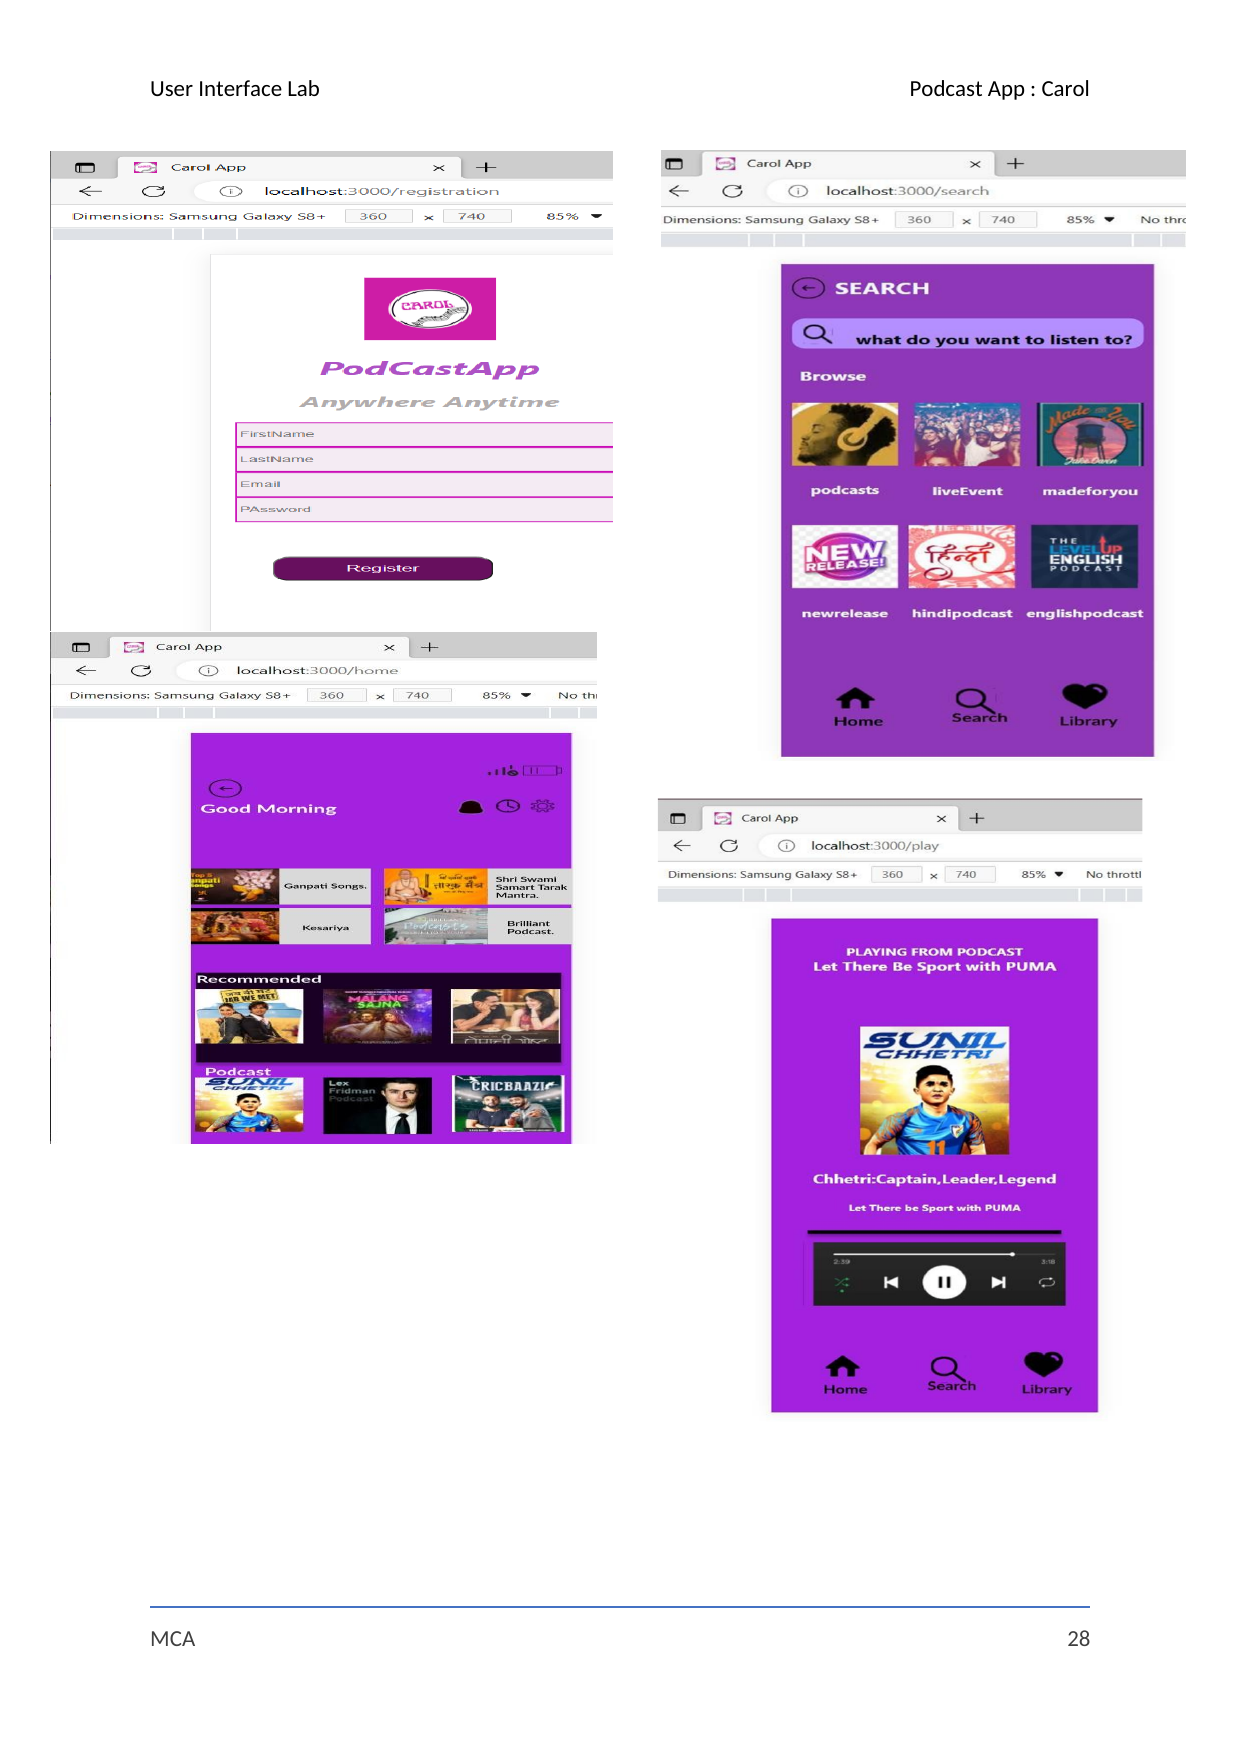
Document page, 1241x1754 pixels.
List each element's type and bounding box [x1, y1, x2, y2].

picture [657, 798, 1143, 1422]
picture [661, 150, 1186, 761]
